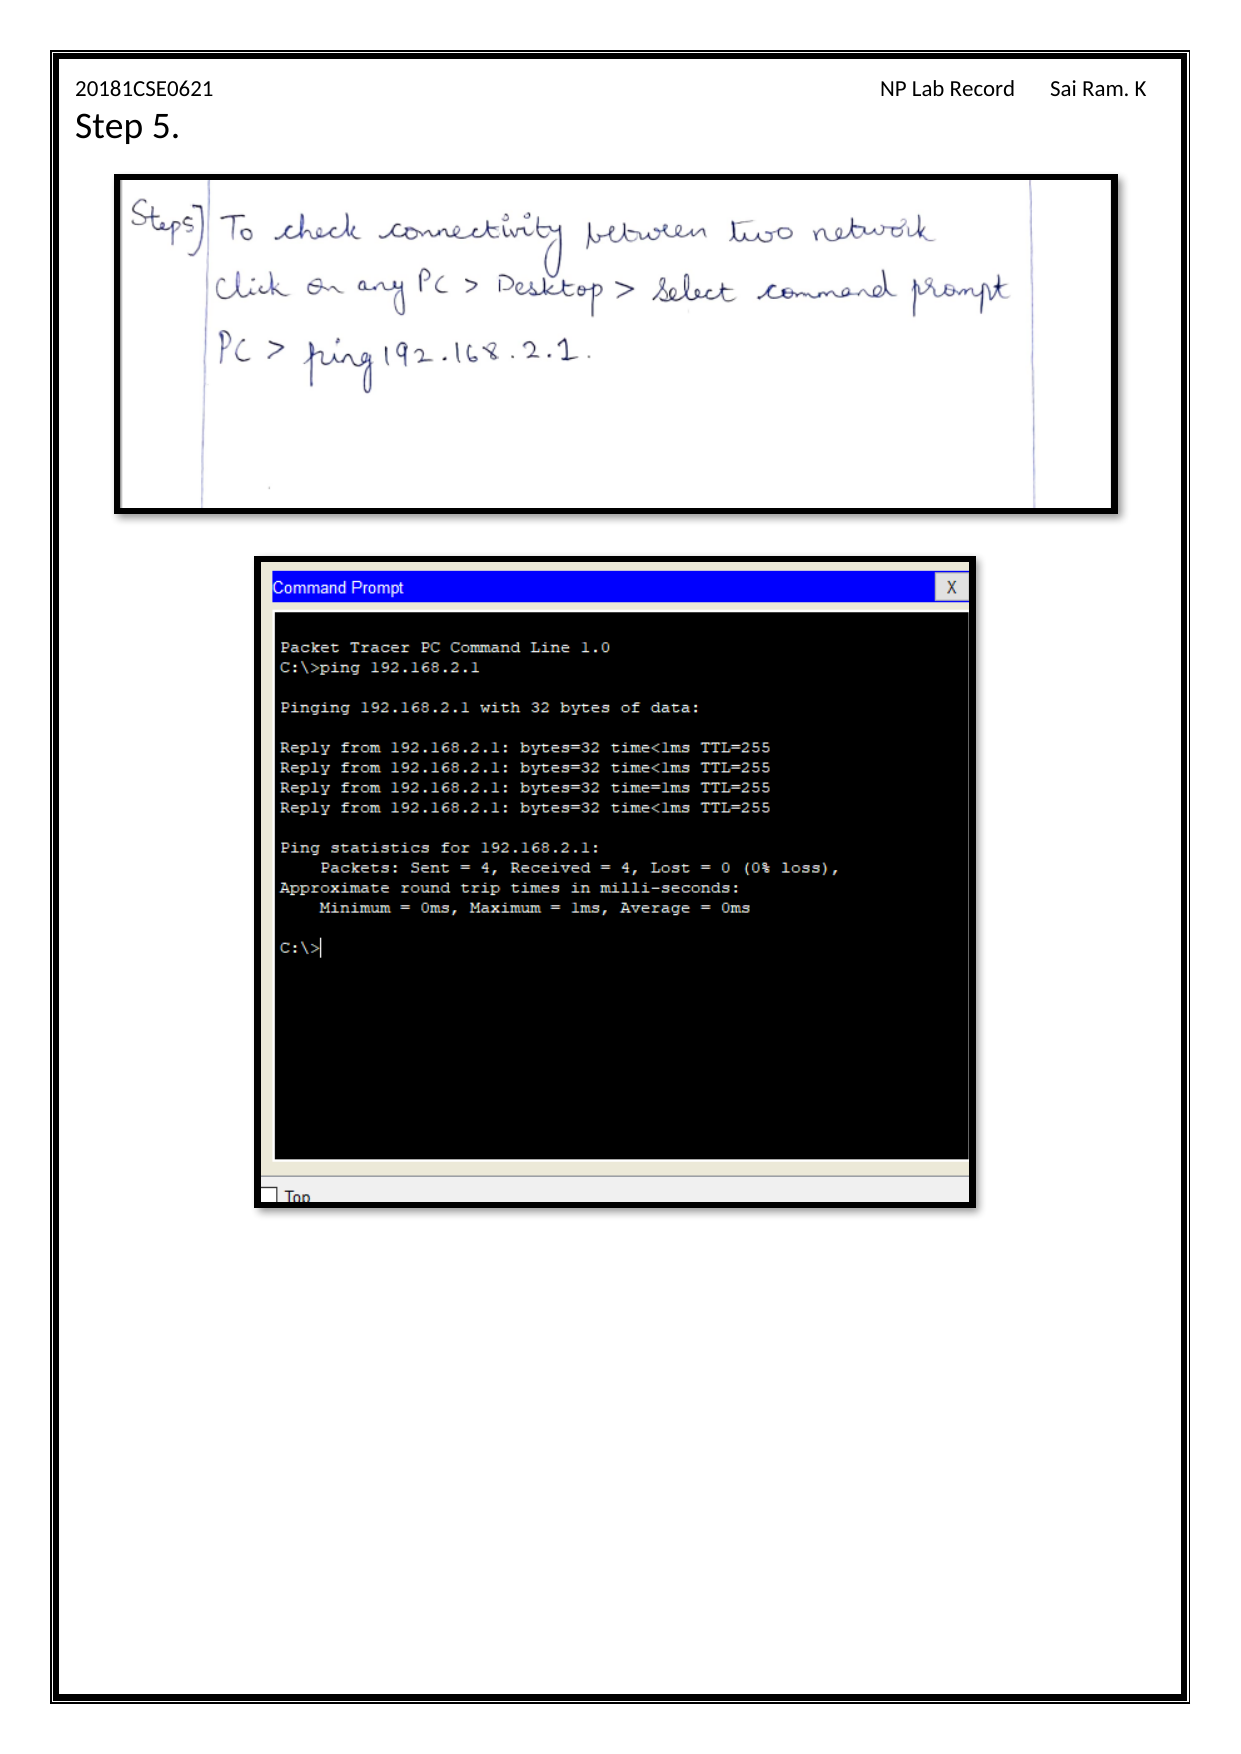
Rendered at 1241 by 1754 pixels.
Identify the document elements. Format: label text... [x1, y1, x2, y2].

text Step 5. [75, 102, 1165, 148]
picture [261, 562, 969, 1202]
picture [120, 180, 1111, 508]
